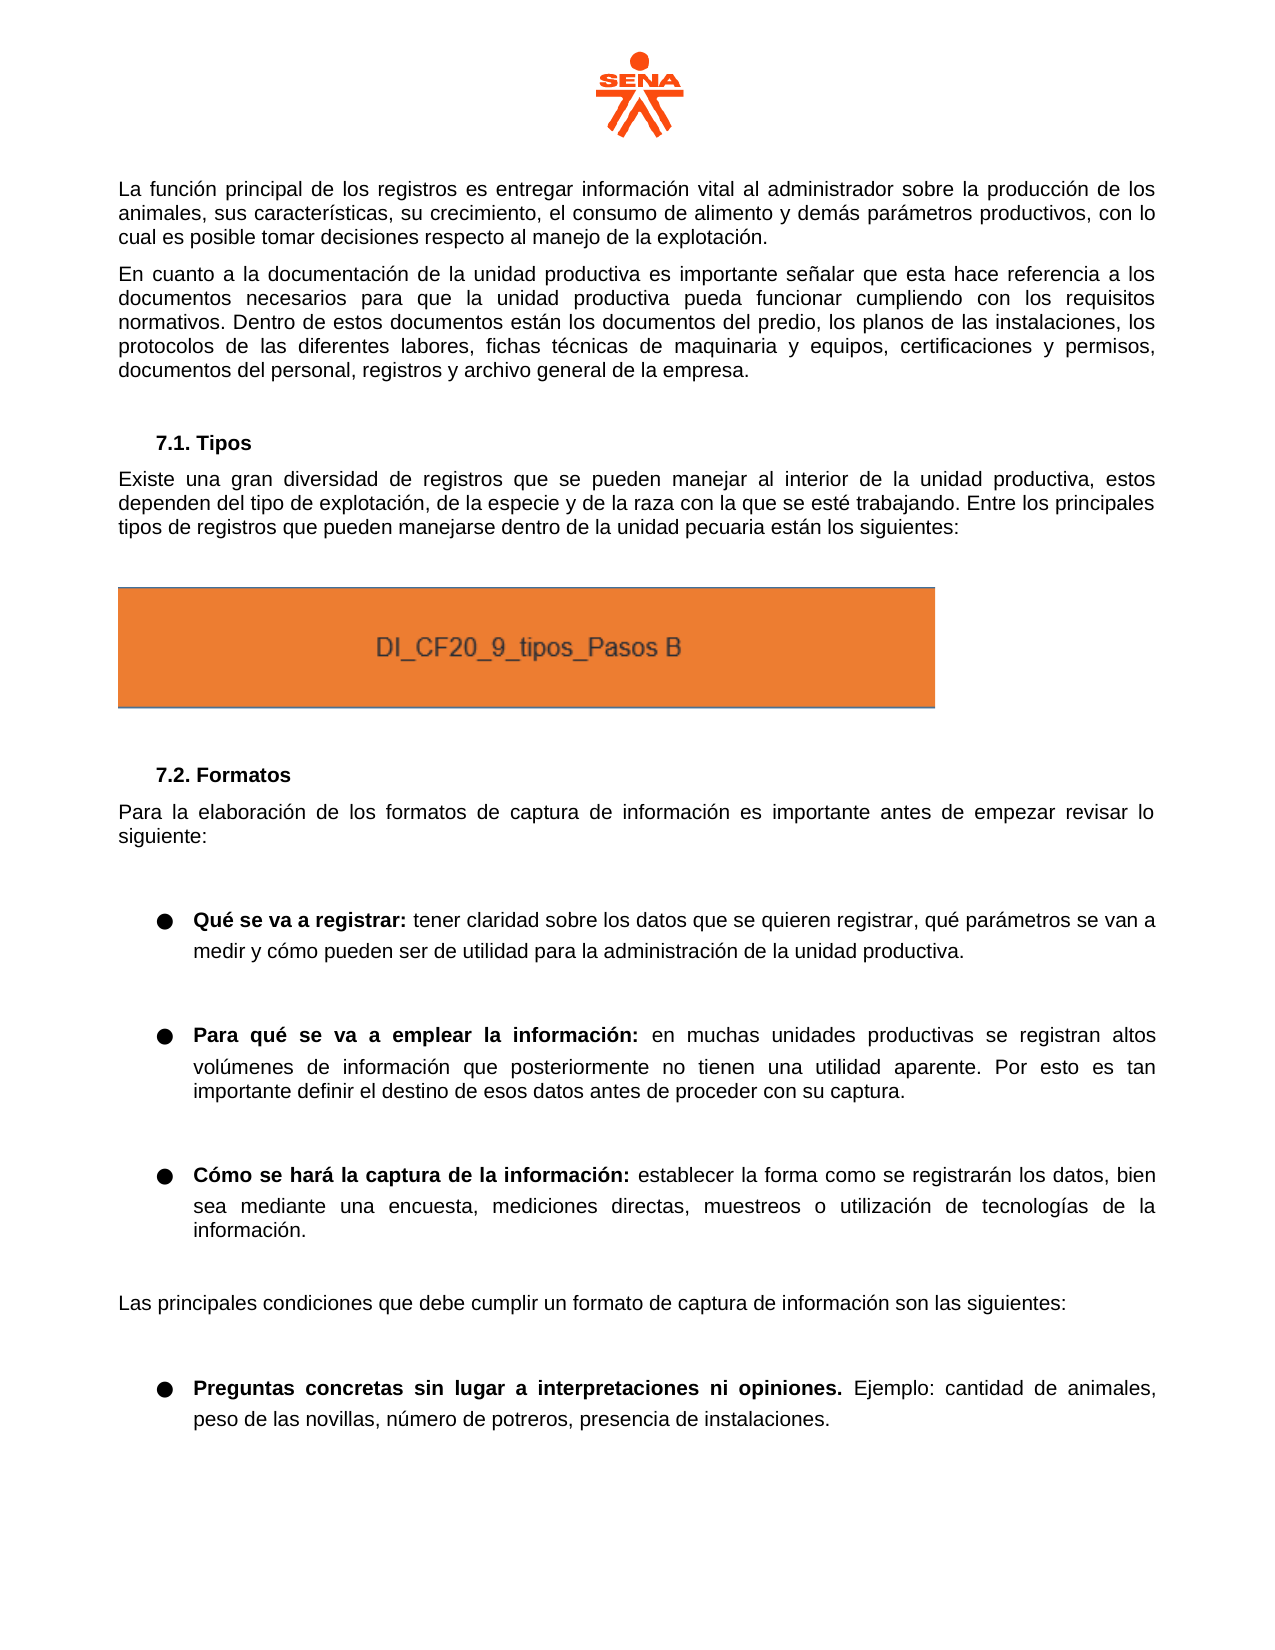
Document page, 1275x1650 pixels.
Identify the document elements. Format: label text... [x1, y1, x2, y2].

text La función principal de los registros es entregar información vital al administrador sobre la producción de los animales, sus características, su crecimiento, el consumo de alimento y demás parámetros productivos, con lo cual es posible tomar decisiones respecto al manejo de la explotación. [118, 177, 1157, 249]
text Existe una gran diversidad de registros que se pueden manejar al interior de la unidad productiva, estos dependen del tipo de explotación, de la especie y de la raza con la que se esté trabajando. Entre los principales tipos de registros que pueden manejarse dentro de la unidad pecuaria están los siguientes: [118, 467, 1157, 539]
list Qué se va a registrar: tener claridad sobre los datos que se quieren registrar, qué parámetros se van a medir y cómo pueden ser de utilidad para la administración de la unidad productiva. [156, 896, 1157, 963]
picture [585, 48, 690, 142]
subtitle Formatos [156, 763, 1157, 787]
subtitle Tipos [156, 430, 1157, 454]
list Preguntas concretas sin lugar a interpretaciones ni opiniones. Ejemplo: cantidad de animales, peso de las novillas, número de potreros, presencia de instalaciones. [156, 1364, 1157, 1431]
list Para qué se va a emplear la información: en muchas unidades productivas se registran altos volúmenes de información que posteriormente no tienen una utilidad aparente. Por esto es tan importante definir el destino de esos datos antes de proceder con su captura. [156, 1012, 1157, 1103]
text Las principales condiciones que debe cumplir un formato de captura de información son las siguientes: [118, 1291, 1157, 1315]
text En cuanto a la documentación de la unidad productiva es importante señalar que esta hace referencia a los documentos necesarios para que la unidad productiva pueda funcionar cumpliendo con los requisitos normativos. Dentro de estos documentos están los documentos del predio, los planos de las instalaciones, los protocolos de las diferentes labores, fichas técnicas de maquinaria y equipos, certificaciones y permisos, documentos del personal, registros y archivo general de la empresa. [118, 262, 1157, 381]
list Cómo se hará la captura de la información: establecer la forma como se registrarán los datos, bien sea mediante una encuesta, mediciones directas, muestreos o utilización de tecnologías de la información. [156, 1152, 1157, 1242]
picture [118, 587, 936, 715]
text Para la elaboración de los formatos de captura de información es importante antes de empezar revisar lo siguiente: [118, 799, 1157, 847]
